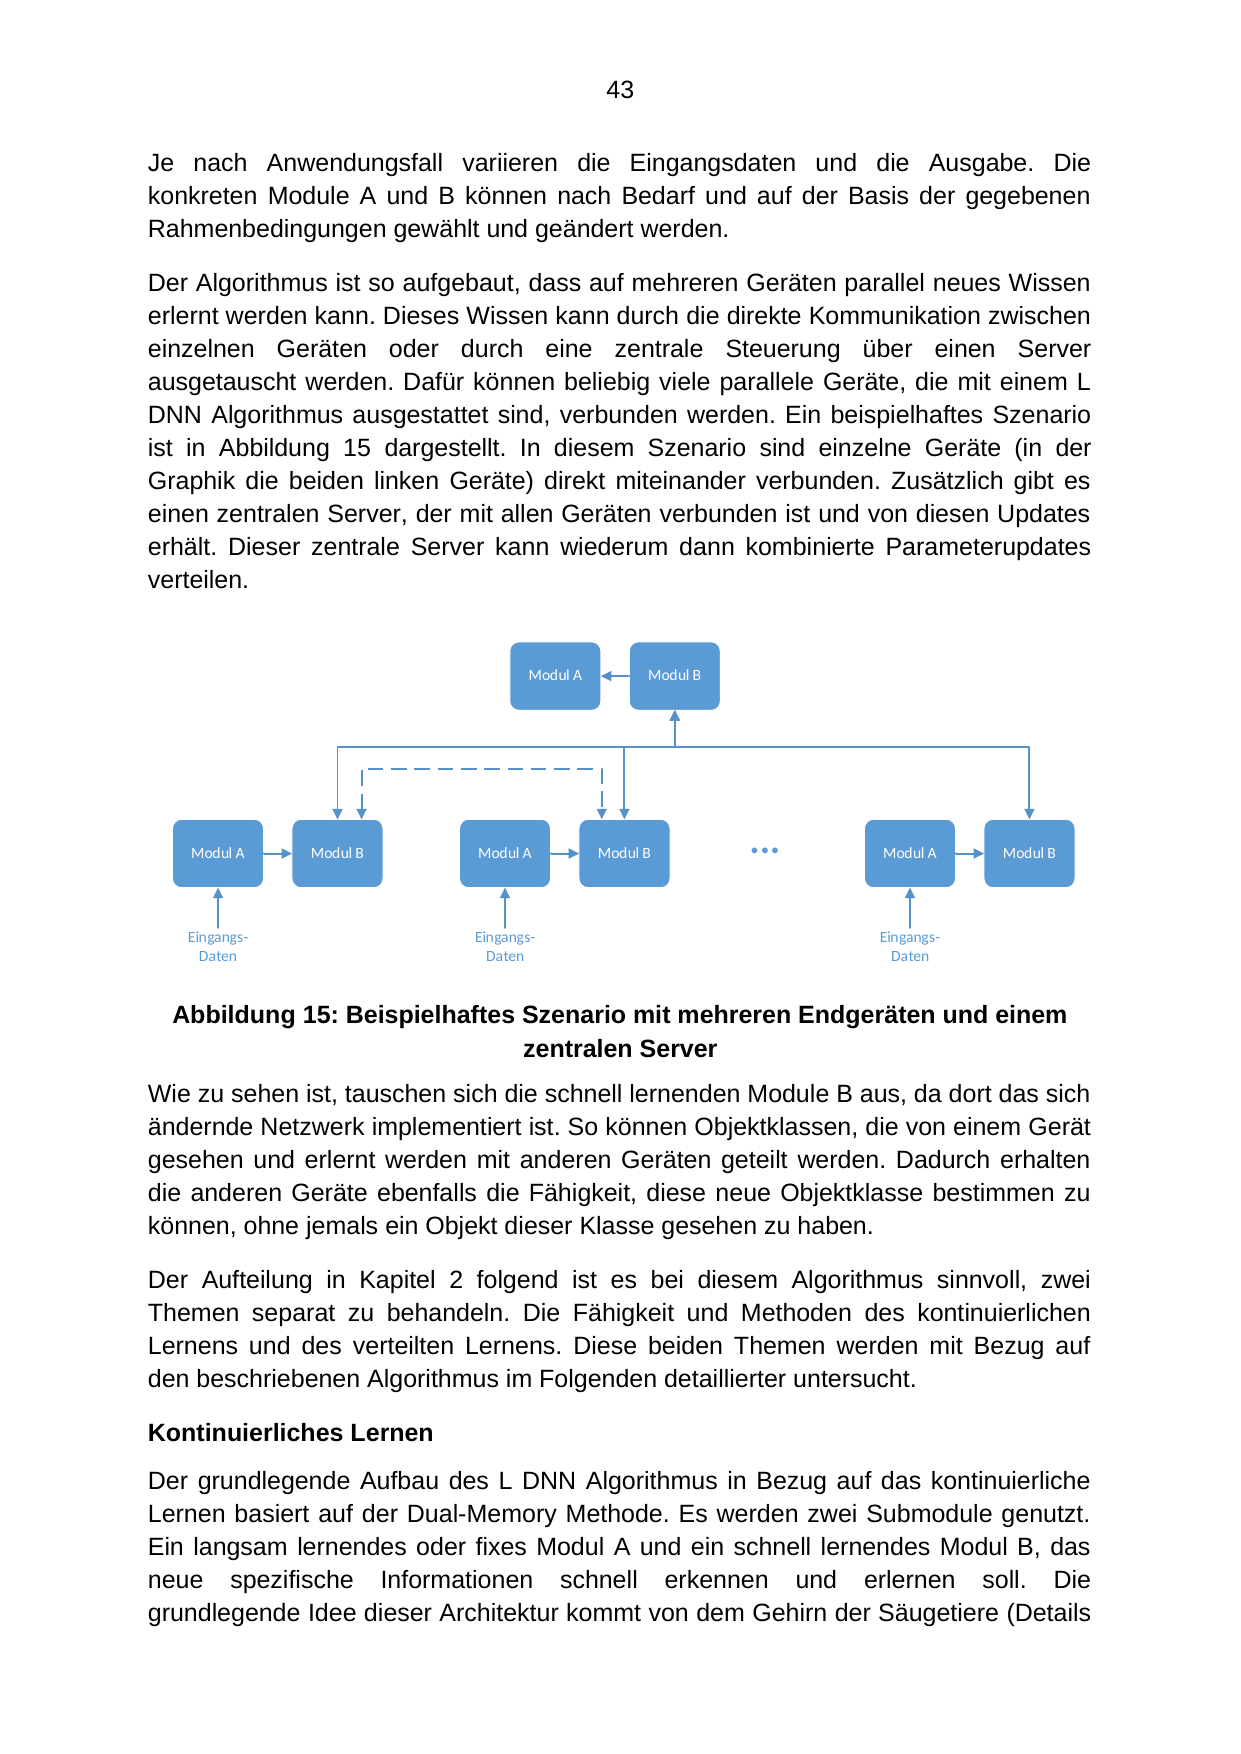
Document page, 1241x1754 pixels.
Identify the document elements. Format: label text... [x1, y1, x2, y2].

text Kontinuierliches Lernen [148, 1418, 1092, 1447]
text Abbildung 15: Beispielhaftes Szenario mit mehreren Endgeräten und einem zentralen Server [148, 1001, 1092, 1062]
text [148, 1466, 1092, 1626]
text Je nach Anwendungsfall variieren die Eingangsdaten und die Ausgabe. Die konkreten Module A und B können nach Bedarf und auf der Basis der gegebenen Rahmenbedingungen gewählt und geändert werden. [148, 148, 1092, 242]
text Wie zu sehen ist, tauschen sich die schnell lernenden Module B aus, da dort das sich ändernde Netzwerk implementiert ist. So können Objektklassen, die von einem Gerät gesehen und erlernt werden mit anderen Geräten geteilt werden. Dadurch erhalten die anderen Geräte ebenfalls die Fähigkeit, diese neue Objektklasse bestimmen zu können, ohne jemals ein Objekt dieser Klasse gesehen zu haben. [148, 1079, 1092, 1240]
text Der Algorithmus ist so aufgebaut, dass auf mehreren Geräten parallel neues Wissen erlernt werden kann. Dieses Wissen kann durch die direkte Kommunikation zwischen einzelnen Geräten oder durch eine zentrale Steuerung über einen Server ausgetauscht werden. Dafür können beliebig viele parallele Geräte, die mit einem L DNN Algorithmus ausgestattet sind, verbunden werden. Ein beispielhaftes Szenario ist in Abbildung 15 dargestellt. In diesem Szenario sind einzelne Geräte (in der Graphik die beiden linken Geräte) direkt miteinander verbunden. Zusätzlich gibt es einen zentralen Server, der mit allen Geräten verbunden ist und von diesen Updates erhält. Dieser zentrale Server kann wiederum dann kombinierte Parameterupdates verteilen. [148, 268, 1092, 593]
text Der Aufteilung in Kapitel 2 folgend ist es bei diesem Algorithmus sinnvoll, zwei Themen separat zu behandeln. Die Fähigkeit und Methoden des kontinuierlichen Lernens und des verteilten Lernens. Diese beiden Themen werden mit Bezug auf den beschriebenen Algorithmus im Folgenden detaillierter untersucht. [148, 1265, 1092, 1393]
